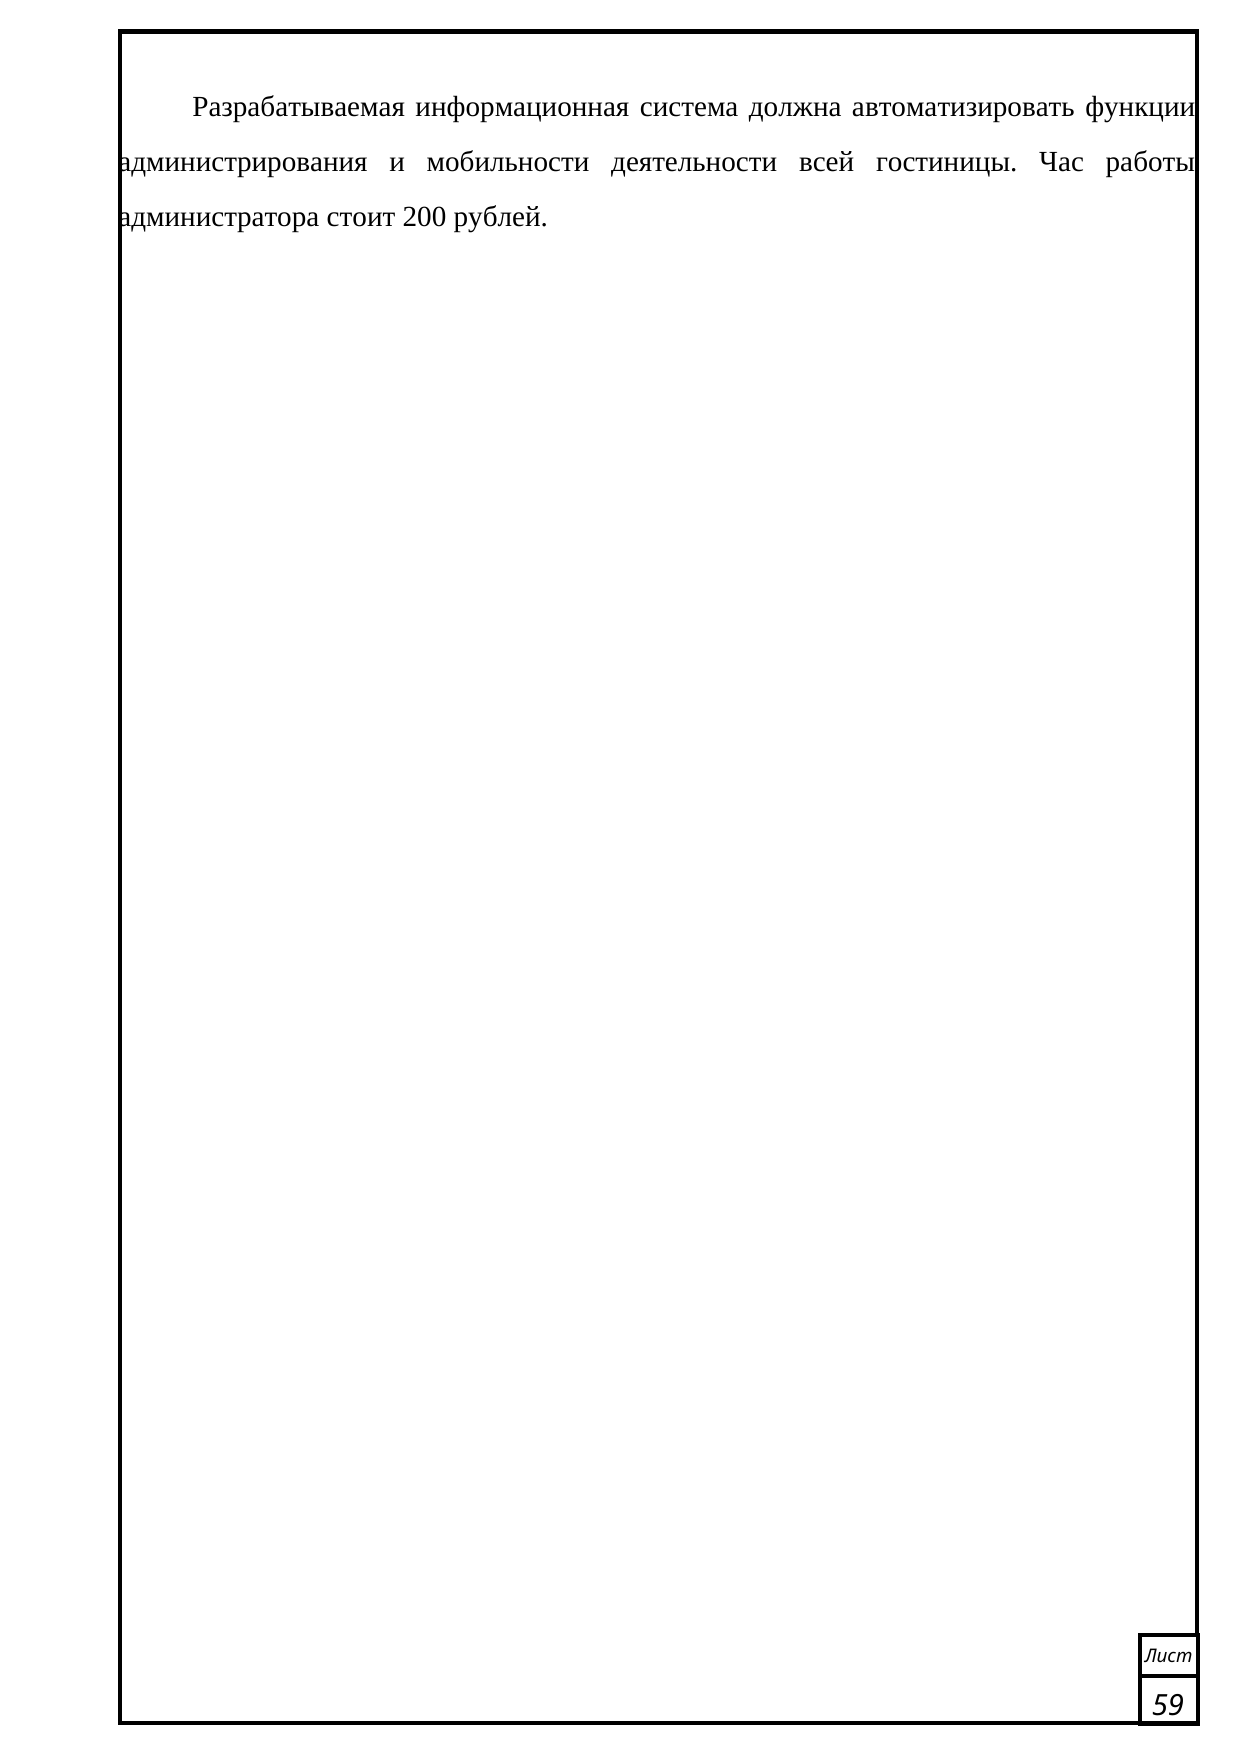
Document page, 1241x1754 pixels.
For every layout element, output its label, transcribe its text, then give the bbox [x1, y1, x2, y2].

text Разрабатываемая информационная система должна автоматизировать функции администрирования и мобильности деятельности всей гостиницы. Час работы администратора стоит 200 рублей. [118, 89, 1196, 233]
